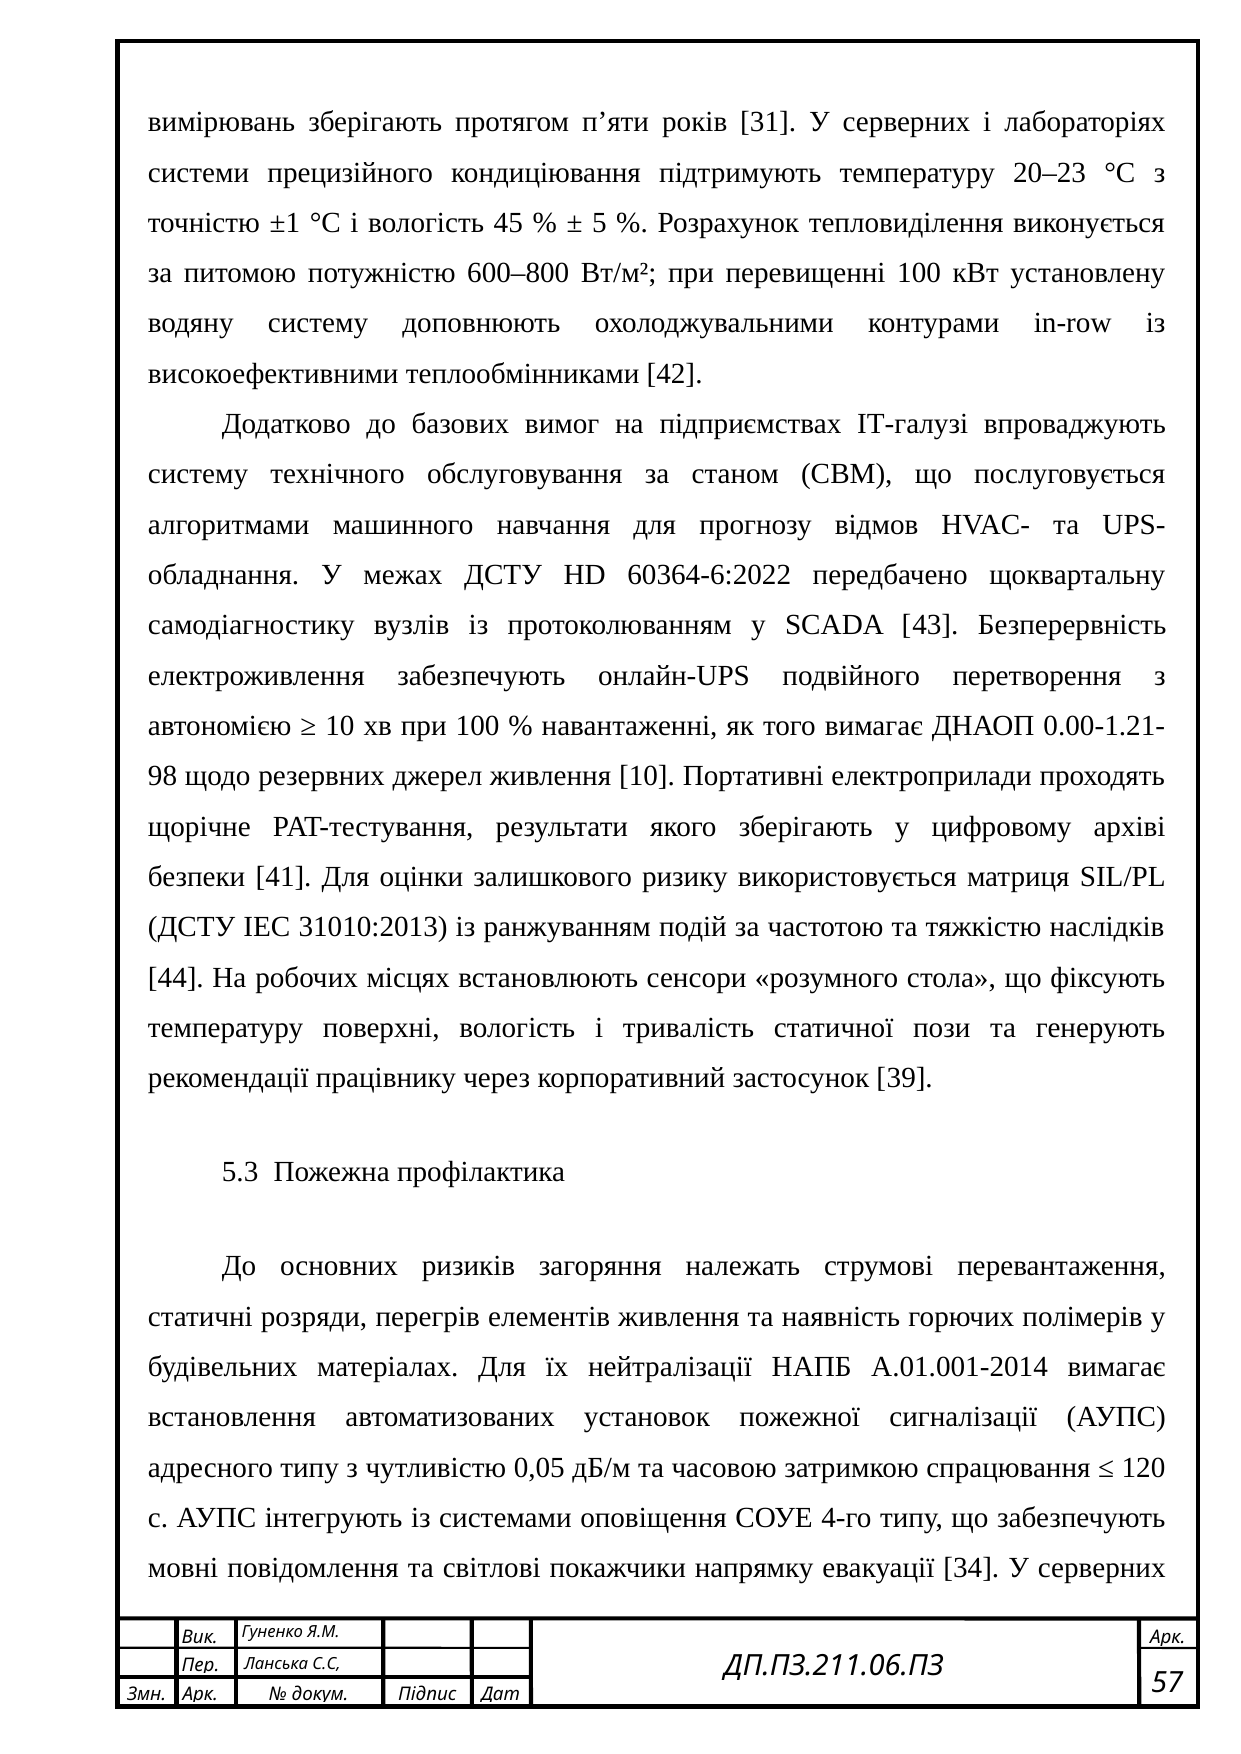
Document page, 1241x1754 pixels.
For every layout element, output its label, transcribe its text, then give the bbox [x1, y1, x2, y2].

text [148, 104, 1166, 389]
text Пожежна профілактика [148, 1154, 1166, 1188]
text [148, 1248, 1166, 1584]
text Додатково до базових вимог на підприємствах ІТ-галузі впроваджують систему технічного обслуговування за станом (CBM), що послуговується алгоритмами машинного навчання для прогнозу відмов HVAC- та UPS-обладнання. У межах ДСТУ HD 60364-6:2022 передбачено щоквартальну самодіагностику вузлів із протоколюванням у SCADA [43]. Безперервність електроживлення забезпечують онлайн-UPS подвійного перетворення з автономією ≥ 10 хв при 100 % навантаженні, як того вимагає ДНАОП 0.00-1.21-98 щодо резервних джерел живлення [10]. Портативні електроприлади проходять щорічне PAT-тестування, результати якого зберігають у цифровому архіві безпеки [41]. Для оцінки залишкового ризику використовується матриця SIL/PL (ДСТУ IEC 31010:2013) із ранжуванням подій за частотою та тяжкістю наслідків [44]. На робочих місцях встановлюють сенсори «розумного стола», що фіксують температуру поверхні, вологість і тривалість статичної пози та генерують рекомендації працівнику через корпоративний застосунок [39]. [148, 406, 1166, 1094]
